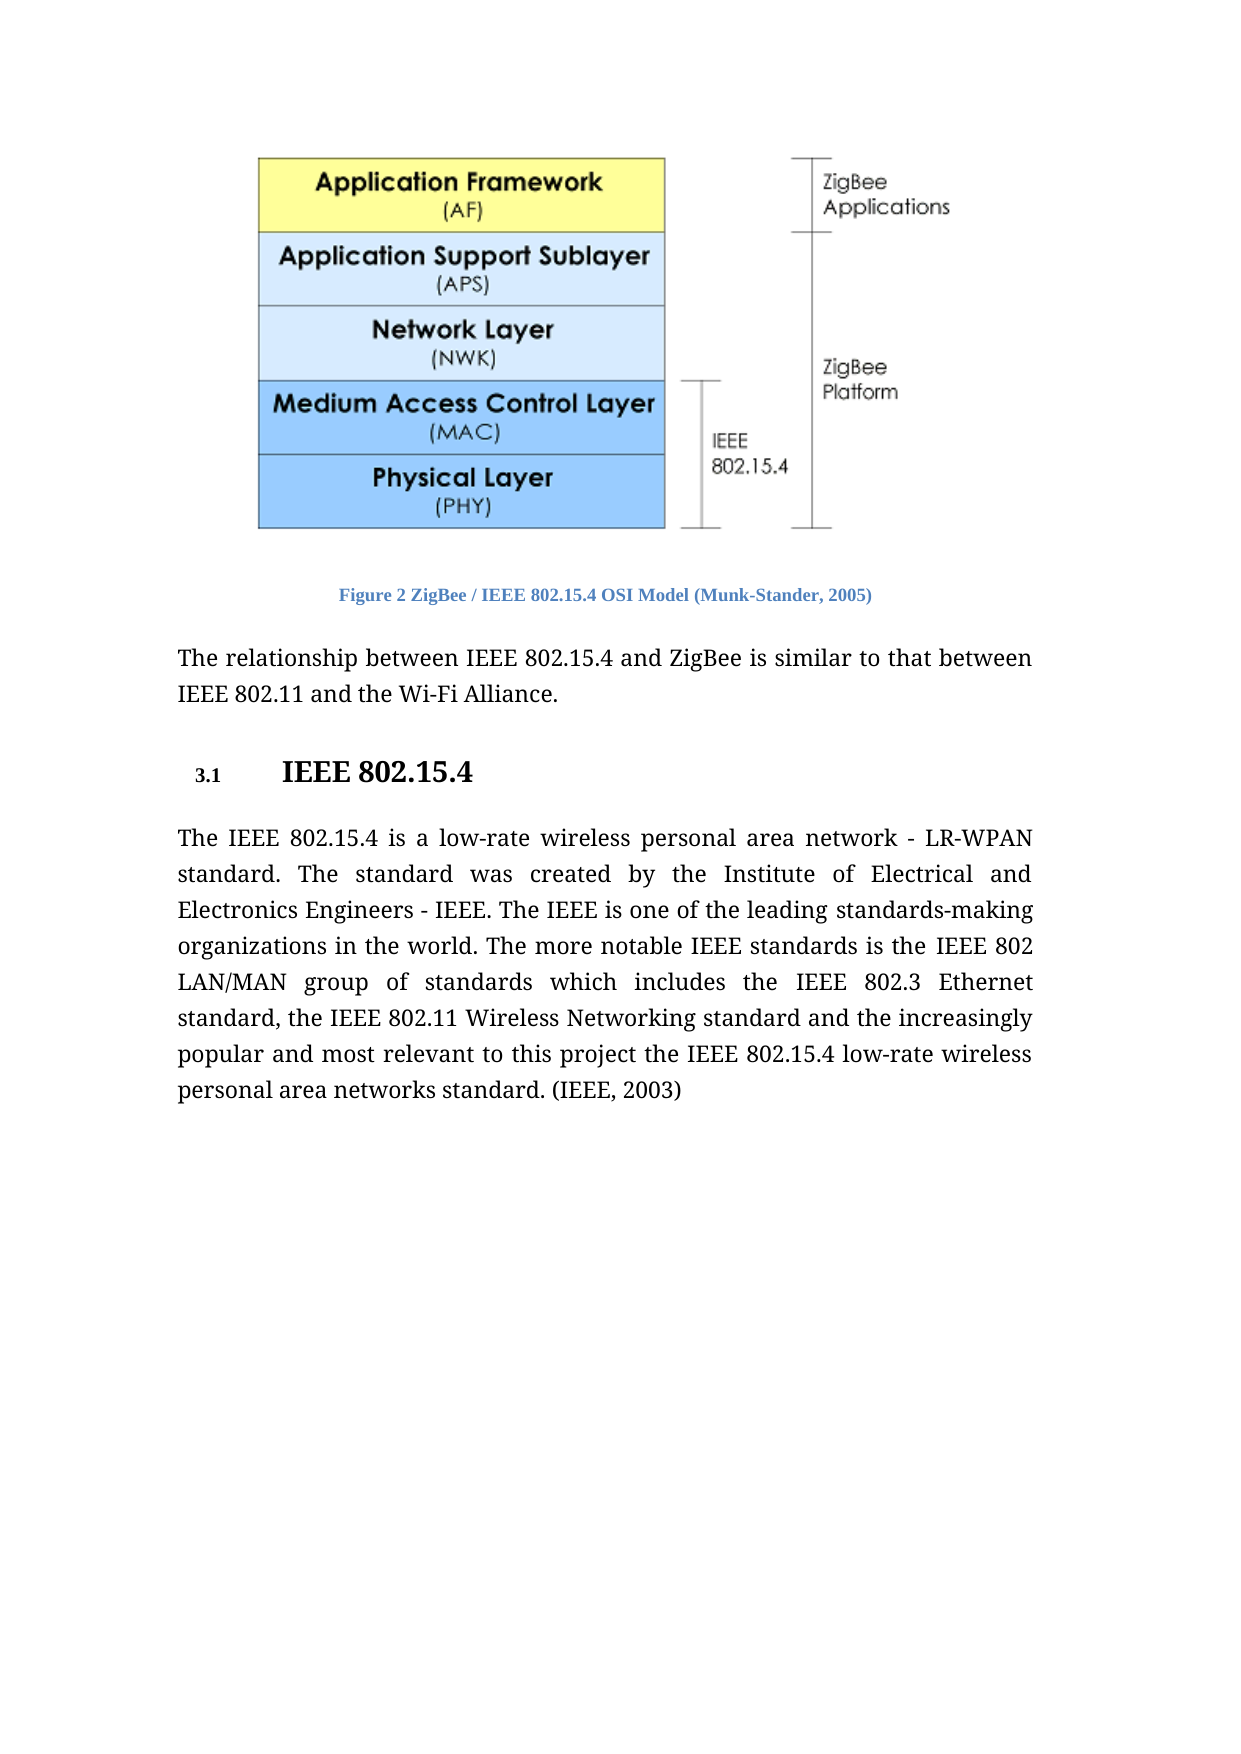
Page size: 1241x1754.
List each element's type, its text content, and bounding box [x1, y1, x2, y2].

subtitle IEEE 802.15.4 [189, 752, 1033, 791]
text The relationship between IEEE 802.15.4 and ZigBee is similar to that between IEEE 802.11 and the Wi-Fi Alliance. [177, 642, 1033, 709]
text The IEEE 802.15.4 is a low-rate wireless personal area network - LR-WPAN standard. The standard was created by the Institute of Electrical and Electronics Engineers - IEEE. The IEEE is one of the leading standards-making organizations in the world. The more notable IEEE standards is the IEEE 802 LAN/MAN group of standards which includes the IEEE 802.3 Ethernet standard, the IEEE 802.11 Wireless Networking standard and the increasingly popular and most relevant to this project the IEEE 802.15.4 low-rate wireless personal area networks standard. [177, 822, 1033, 1105]
text Figure 4 ZigBee / IEEE 802.15.4 OSI Model [177, 584, 1033, 606]
picture [249, 147, 962, 551]
